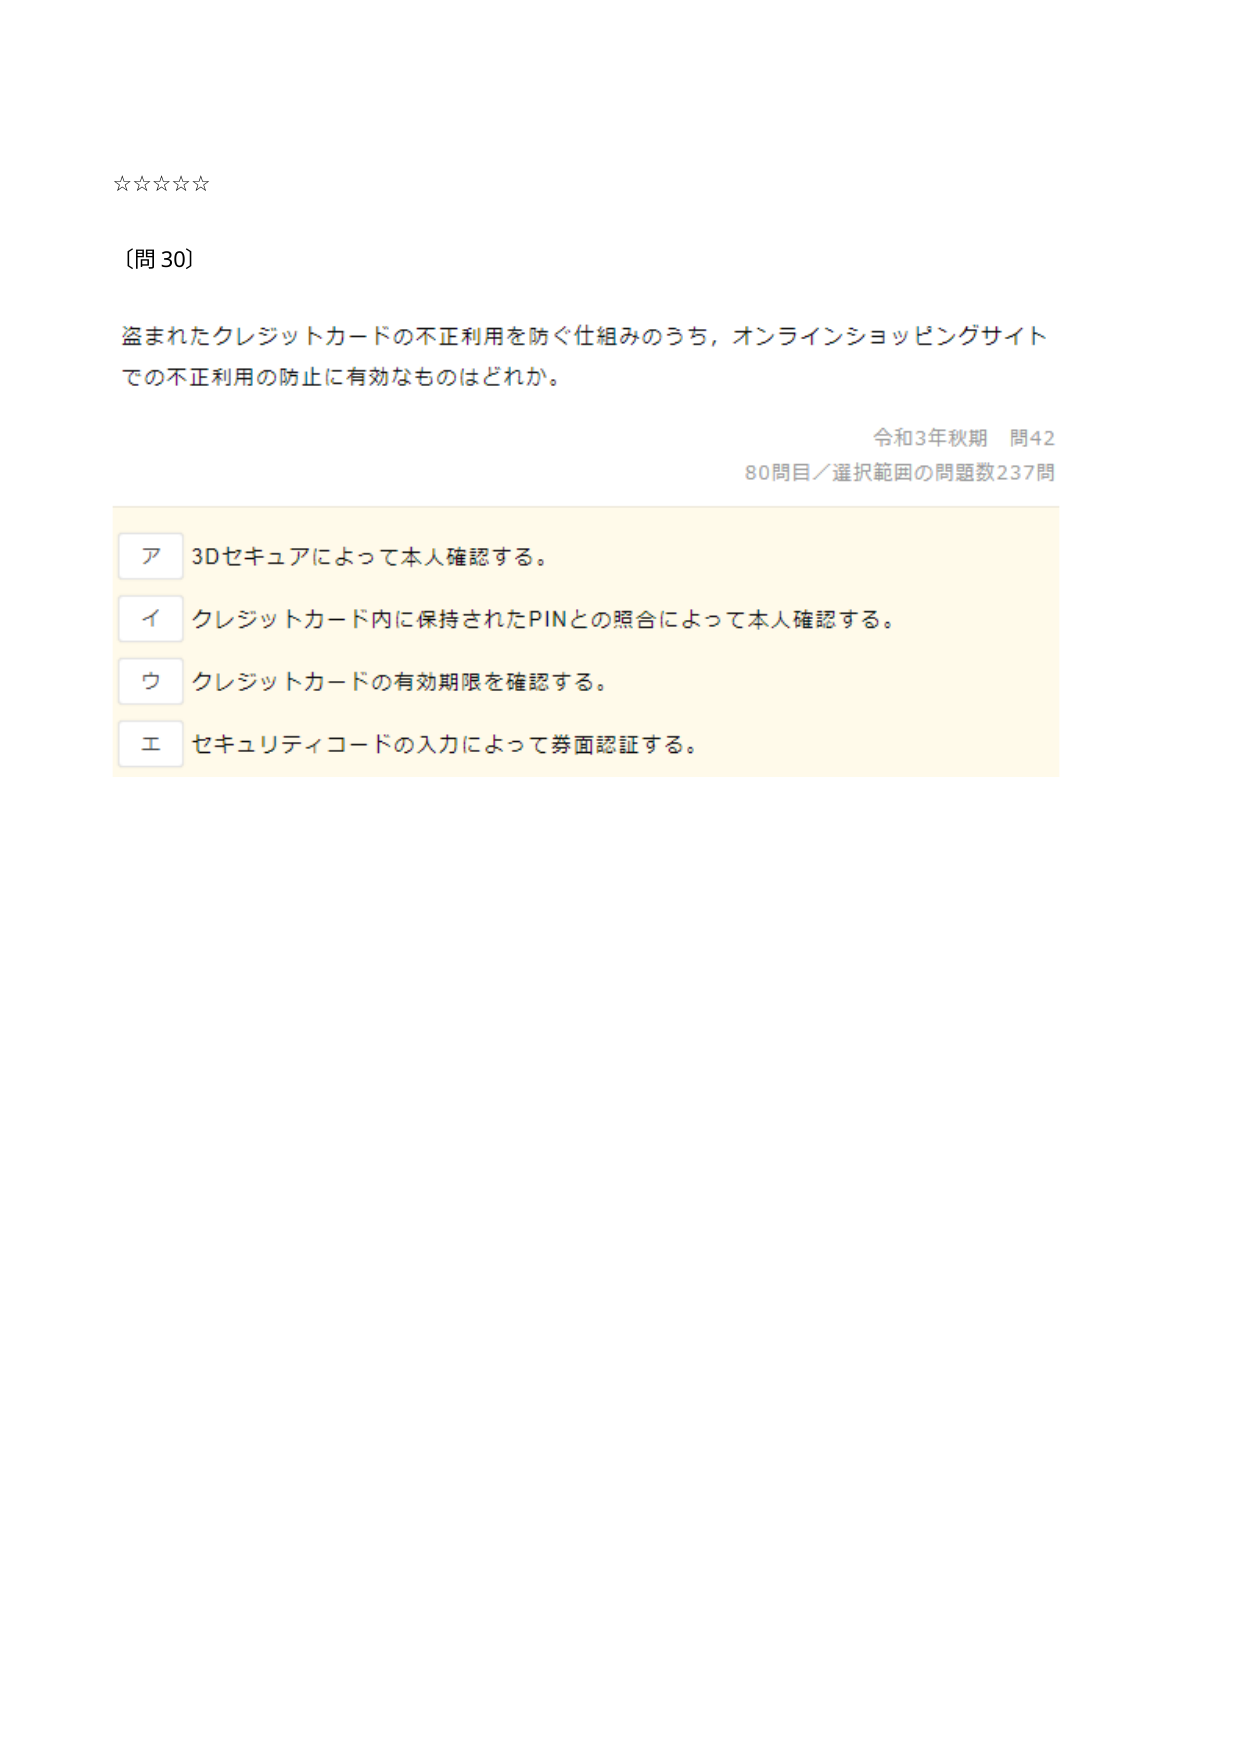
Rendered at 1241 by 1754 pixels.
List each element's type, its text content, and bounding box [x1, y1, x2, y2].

text ☆☆☆☆☆ [112, 164, 1128, 202]
picture [112, 314, 1060, 777]
text 〔問30〕 [112, 239, 1128, 277]
